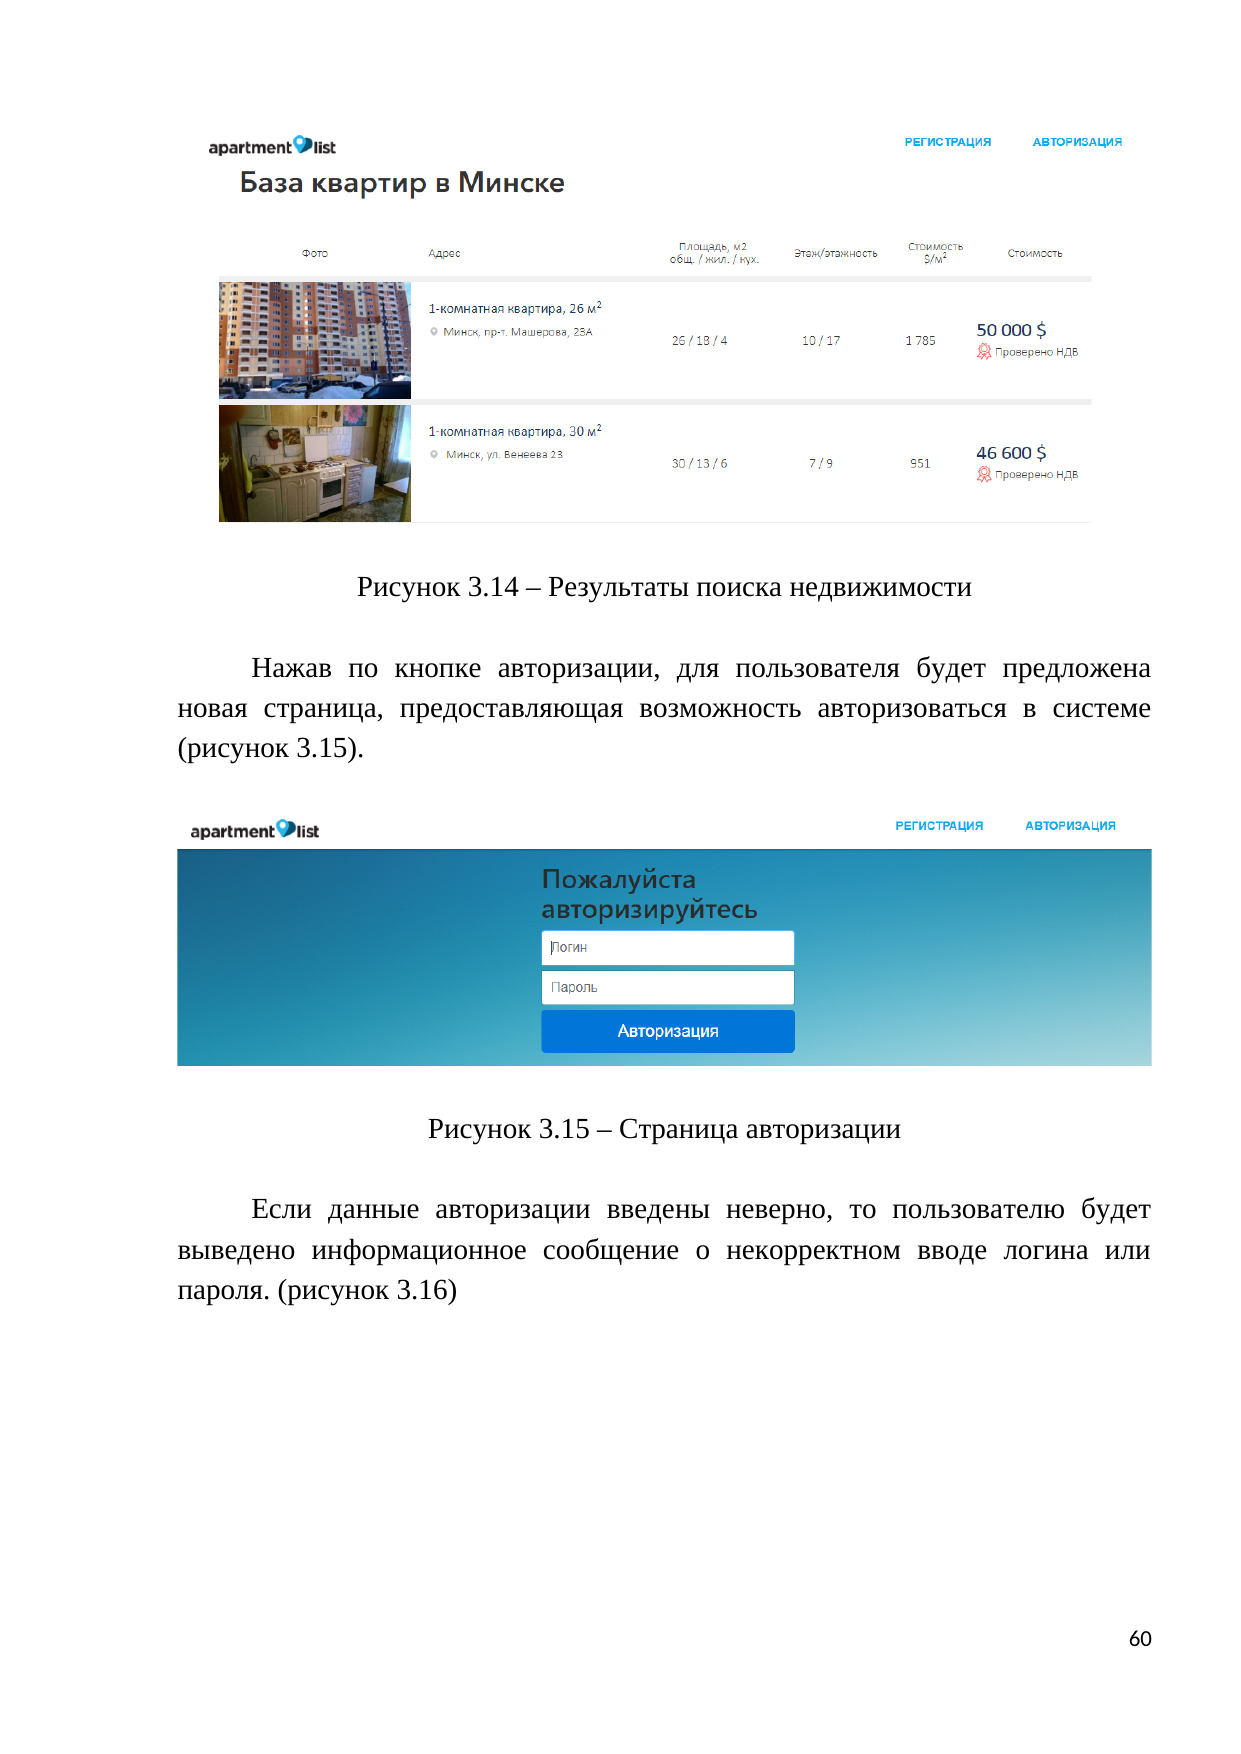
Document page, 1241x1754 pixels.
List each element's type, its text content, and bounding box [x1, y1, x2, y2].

picture [177, 810, 1152, 1066]
list Если данные авторизации введены неверно, то пользователю будет выведено информационное сообщение о некорректном вводе логина или пароля. (рисунок 3.16) [177, 1192, 1152, 1306]
list Рисунок 3.14 – Результаты поиска недвижимости [177, 569, 1152, 603]
list Нажав по кнопке авторизации, для пользователя будет предложена новая страница, предоставляющая возможность авторизоваться в системе (рисунок 3.15). [177, 650, 1152, 764]
list Рисунок 3.15 – Страница авторизации [177, 1111, 1152, 1145]
picture [177, 118, 1152, 523]
